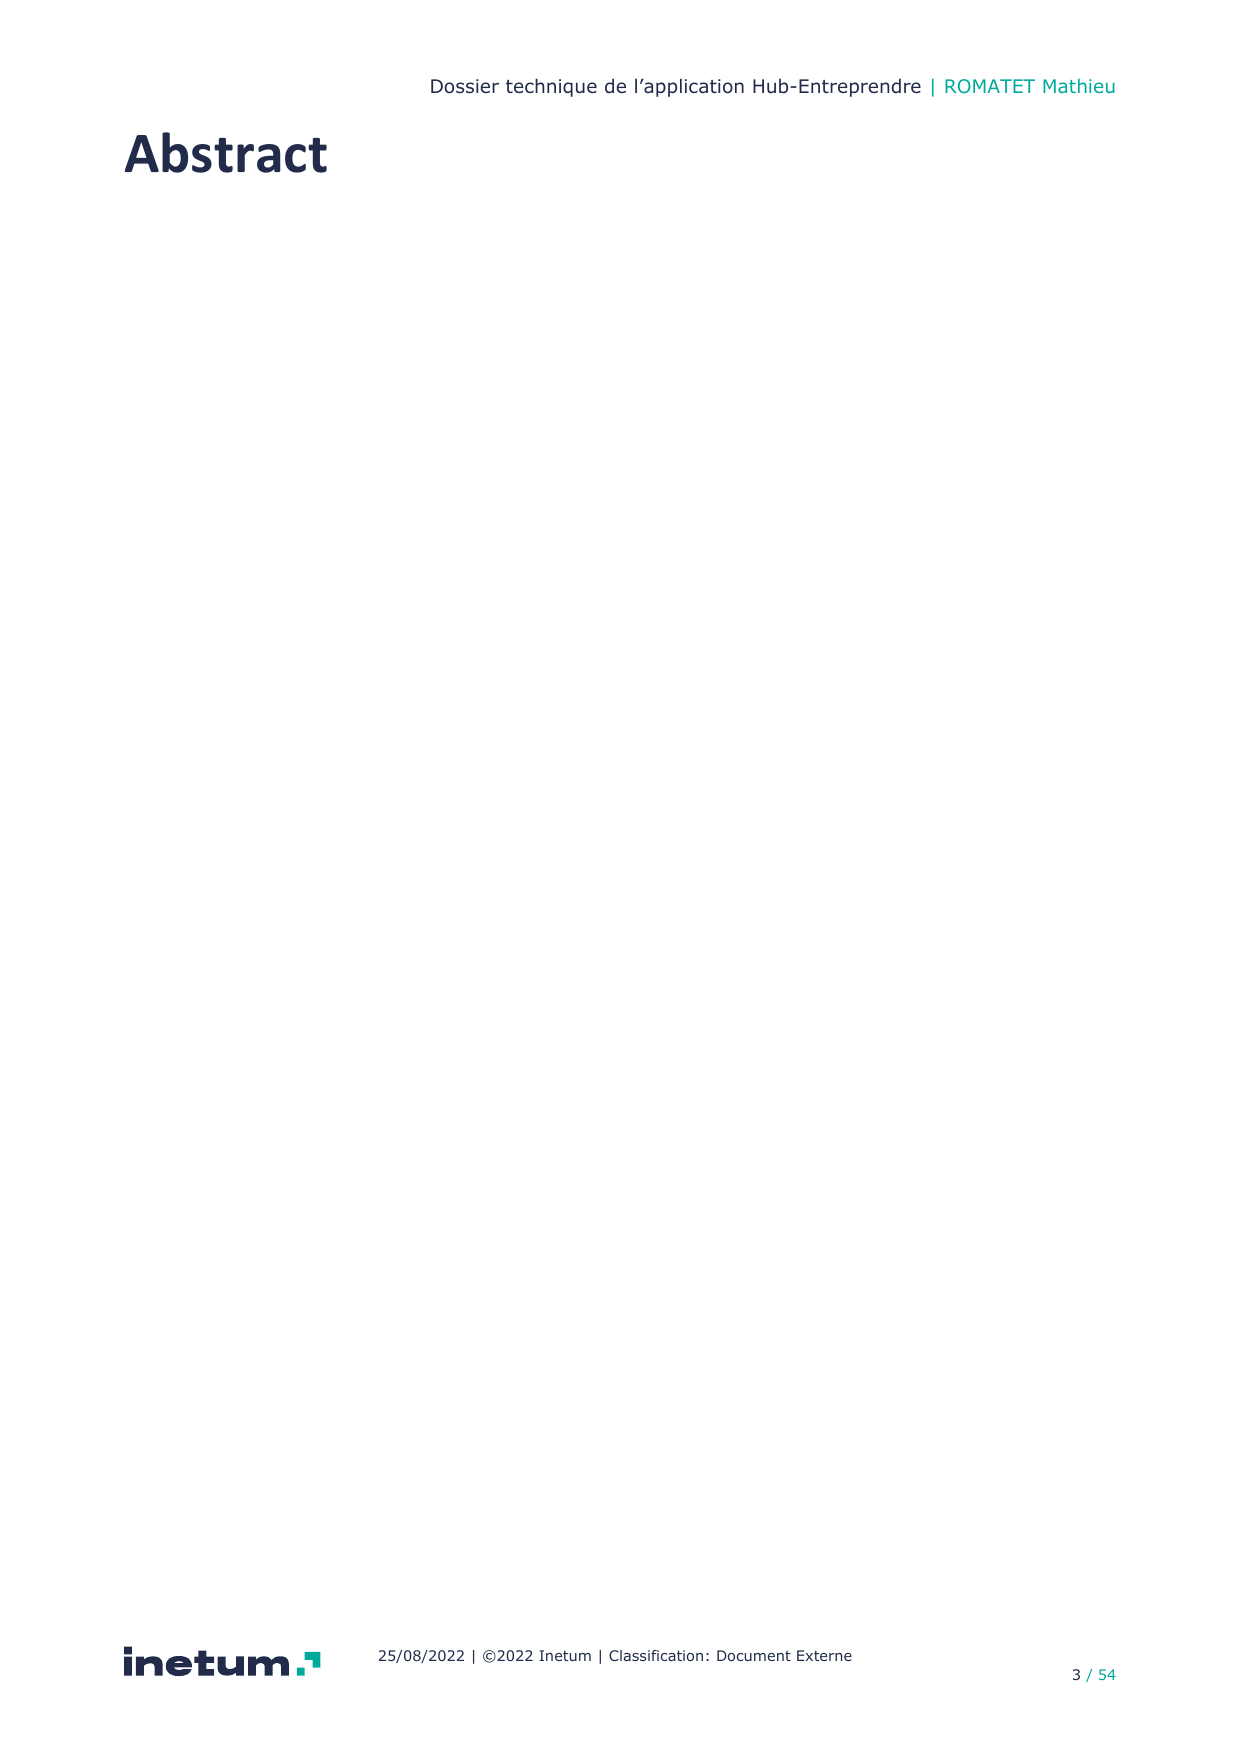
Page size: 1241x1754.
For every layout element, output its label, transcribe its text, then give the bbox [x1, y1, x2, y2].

subtitle Abstract [124, 124, 1116, 184]
